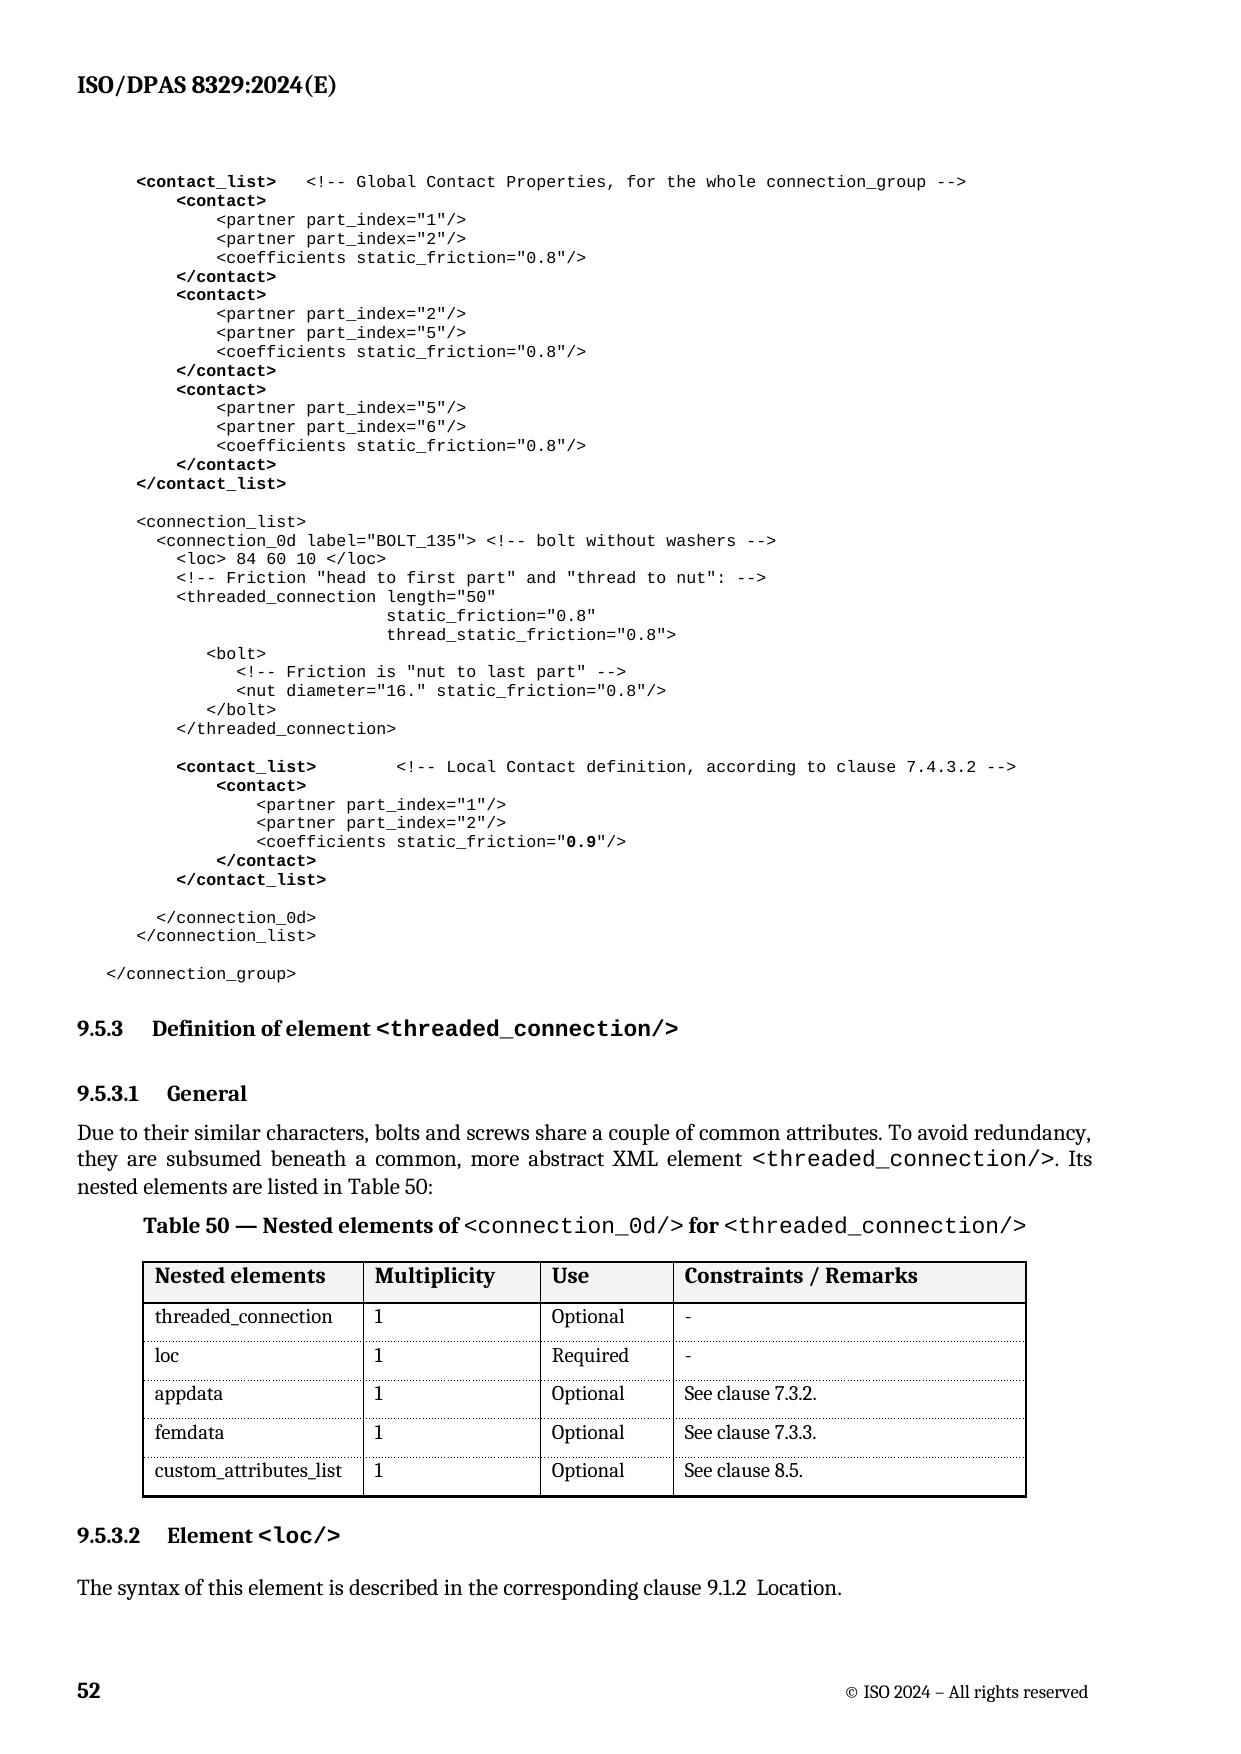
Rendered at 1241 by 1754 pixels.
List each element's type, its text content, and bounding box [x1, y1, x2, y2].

text Due to their similar characters, bolts and screws share a couple of common attributes. To avoid redundancy, they are subsumed beneath a common, more abstract XML element <threaded_connection/>. Its nested elements are listed in Table 50: [77, 1120, 1092, 1200]
text <partner part_index="2"/> [94, 230, 1075, 249]
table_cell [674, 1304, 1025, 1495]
text </connection_list> [94, 928, 1075, 947]
text <partner part_index="2"/> [94, 306, 1075, 325]
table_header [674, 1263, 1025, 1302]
text <contact> [94, 777, 1075, 796]
text </contact_list> [94, 476, 1075, 494]
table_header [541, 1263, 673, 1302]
subtitle Element <loc/> [77, 1522, 1092, 1550]
text <partner part_index="1"/> [94, 796, 1075, 815]
text <partner part_index="2"/> [94, 815, 1075, 834]
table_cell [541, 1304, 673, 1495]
text <coefficients static_friction="0.8"/> [94, 438, 1075, 457]
text <bolt> [94, 645, 1075, 664]
text thread_static_friction="0.8"> [94, 626, 1075, 645]
text <partner part_index="5"/> [94, 325, 1075, 343]
text <coefficients static_friction="0.9"/> [94, 834, 1075, 853]
text </contact> [94, 268, 1075, 287]
text </contact_list> [94, 871, 1075, 890]
text </contact> [94, 362, 1075, 381]
text <partner part_index="1"/> [94, 212, 1075, 230]
text <partner part_index="6"/> [94, 419, 1075, 438]
text <partner part_index="5"/> [94, 400, 1075, 419]
text </threaded_connection> [94, 721, 1075, 739]
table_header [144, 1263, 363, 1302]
text <contact> [94, 287, 1075, 306]
subtitle General [77, 1081, 1092, 1107]
text <loc> 84 60 10 </loc> [94, 551, 1075, 570]
text </bolt> [94, 702, 1075, 721]
text <nut diameter="16." static_friction="0.8"/> [94, 683, 1075, 702]
text <threaded_connection length="50" [94, 589, 1075, 607]
text <!-- Friction is "nut to last part" --> [94, 664, 1075, 683]
text </contact> [94, 457, 1075, 476]
text </contact> [94, 853, 1075, 871]
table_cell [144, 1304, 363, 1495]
text <connection_list> [94, 513, 1075, 532]
text <connection_0d label="BOLT_135"> <!-- bolt without washers --> [94, 532, 1075, 551]
text <contact> [94, 381, 1075, 400]
text <coefficients static_friction="0.8"/> [94, 249, 1075, 268]
subtitle Definition of element <threaded_connection/> [77, 1016, 1092, 1043]
text <contact_list> <!-- Global Contact Properties, for the whole connection_group --> [94, 174, 1075, 193]
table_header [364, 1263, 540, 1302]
text The syntax of this element is described in the corresponding clause 9.1.2 Location. [77, 1575, 1092, 1601]
text Table 50 — Nested elements of <connection_0d/> for <threaded_connection/> [77, 1212, 1092, 1240]
text <contact_list> <!-- Local Contact definition, according to clause 7.4.3.2 --> [94, 758, 1075, 777]
text </connection_0d> [94, 909, 1075, 928]
text <contact> [94, 193, 1075, 212]
text <!-- Friction "head to first part" and "thread to nut": --> [94, 570, 1075, 589]
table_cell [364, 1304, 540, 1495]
text </connection_group> [94, 966, 1075, 984]
text <coefficients static_friction="0.8"/> [94, 343, 1075, 362]
text static_friction="0.8" [94, 607, 1075, 626]
